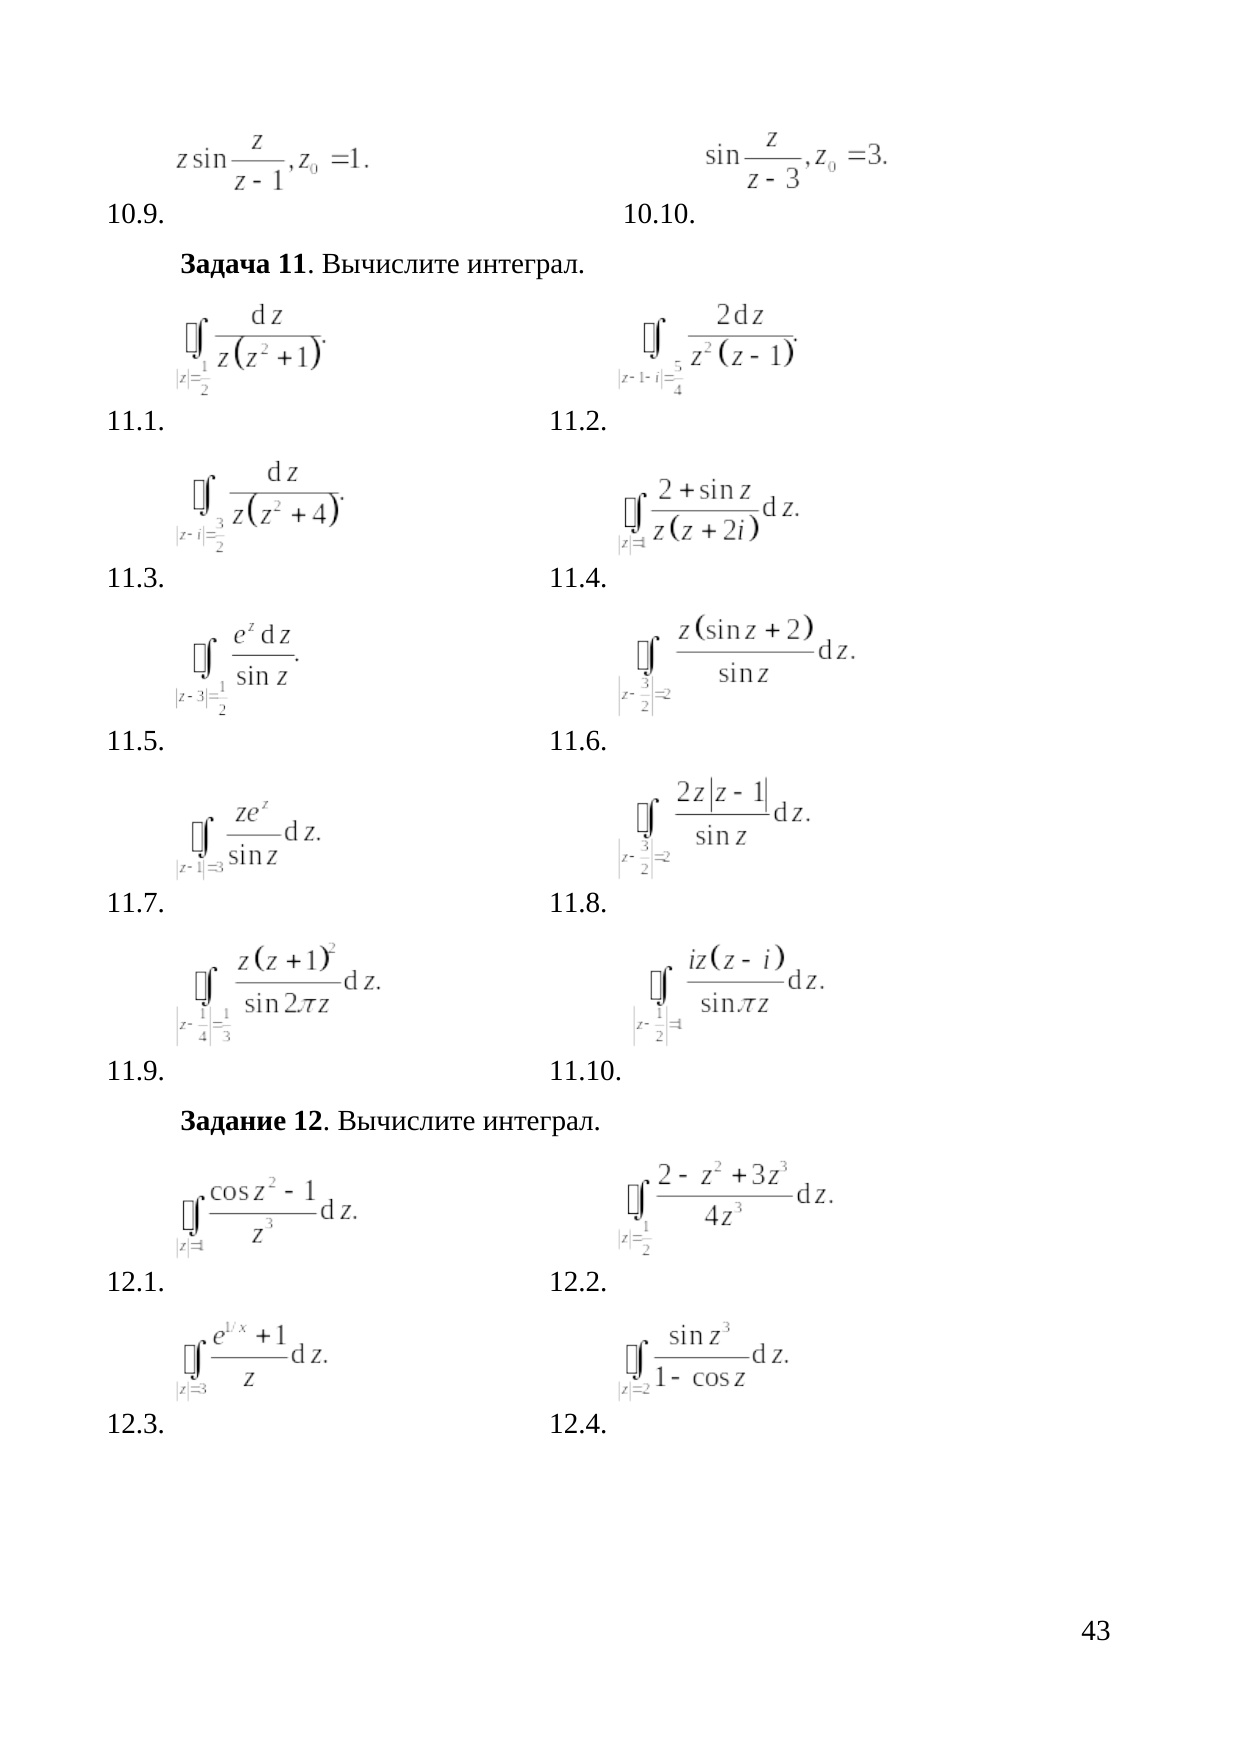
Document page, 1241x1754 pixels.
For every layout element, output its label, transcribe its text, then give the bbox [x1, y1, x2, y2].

text Задание 12. Вычислите интеграл. [106, 1103, 1110, 1137]
text 10.9. 10.10. [106, 118, 1110, 229]
text 11.3. 11.4. [106, 453, 1110, 594]
text Задача 11. Вычислите интеграл. [106, 246, 1110, 280]
text 11.9. 11.10. [106, 935, 1110, 1086]
text 11.5. 11.6. [106, 611, 1110, 756]
text 12.1. 12.2. [106, 1153, 1110, 1297]
text 11.7. 11.8. [106, 773, 1110, 918]
text 11.1. 11.2. [106, 297, 1110, 437]
text 12.3. 12.4. [106, 1314, 1110, 1440]
